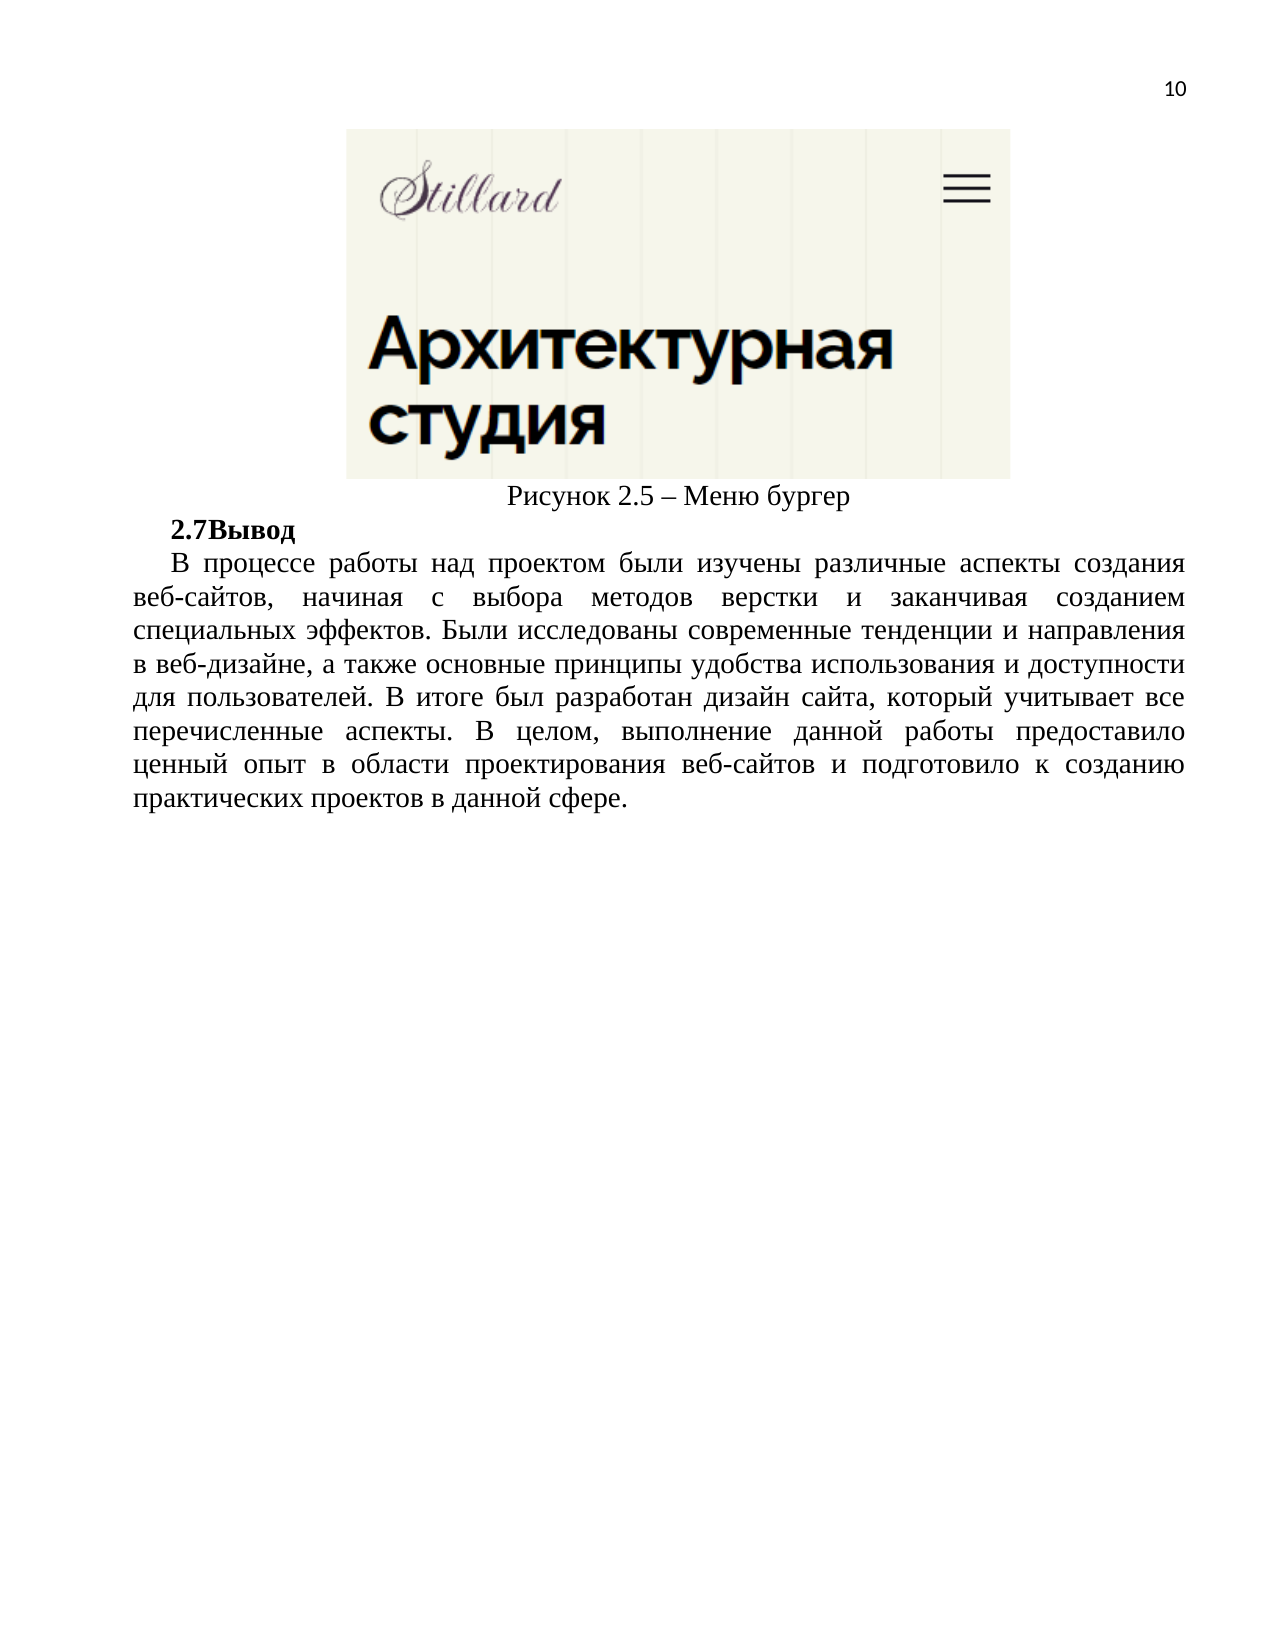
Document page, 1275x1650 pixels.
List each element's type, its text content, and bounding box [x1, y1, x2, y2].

list Рисунок 2.5 – Меню бургер [133, 478, 1186, 512]
list Вывод [170, 512, 1186, 545]
list В процессе работы над проектом были изучены различные аспекты создания веб-сайтов, начиная с выбора методов верстки и заканчивая созданием специальных эффектов. Были исследованы современные тенденции и направления в веб-дизайне, а также основные принципы удобства использования и доступности для пользователей. В итоге был разработан дизайн сайта, который учитывает все перечисленные аспекты. В целом, выполнение данной работы предоставило ценный опыт в области проектирования веб-сайтов и подготовило к созданию практических проектов в данной сфере. [133, 545, 1186, 814]
picture [346, 129, 1011, 479]
